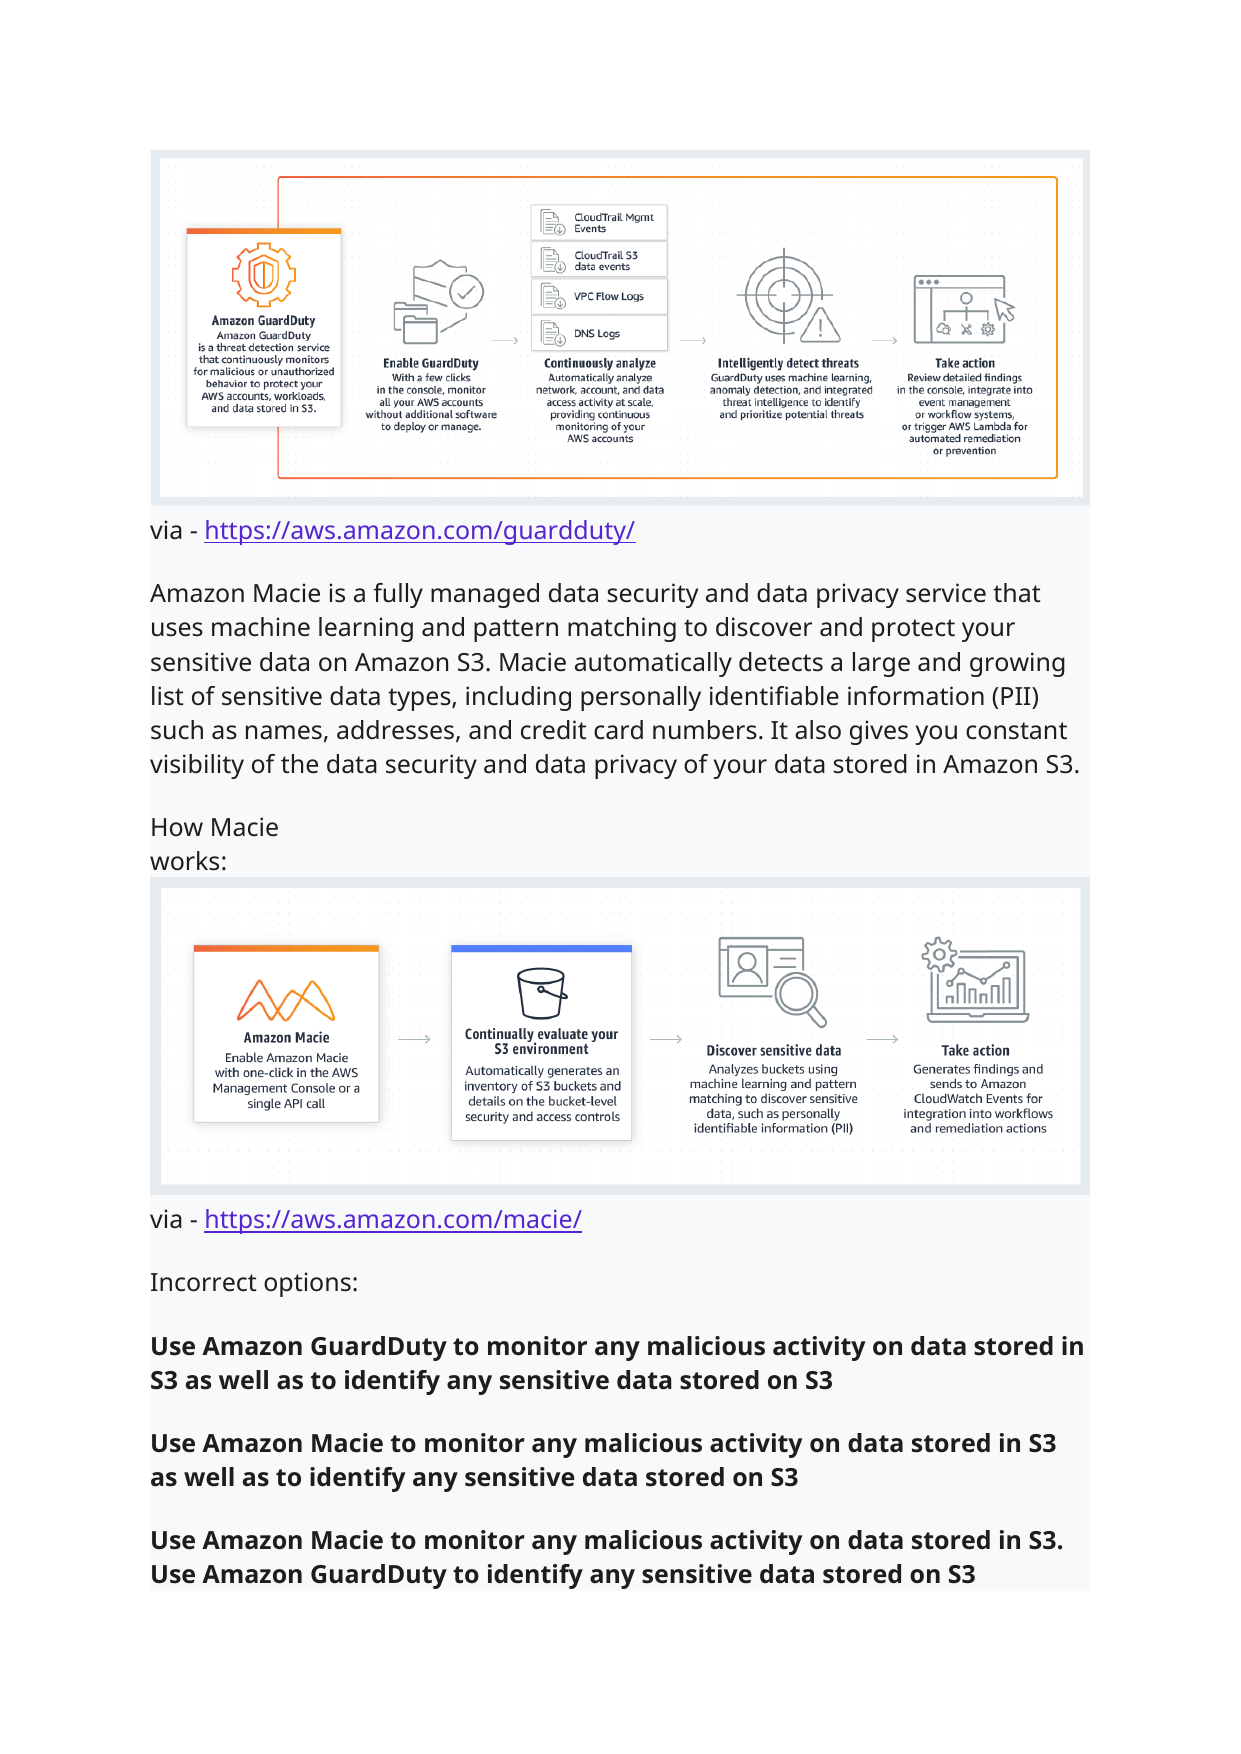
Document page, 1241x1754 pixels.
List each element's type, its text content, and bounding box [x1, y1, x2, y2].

picture [150, 150, 1091, 506]
text Use Amazon GuardDuty to monitor any malicious activity on data stored in S3 as well as to identify any sensitive data stored on S3 [150, 1328, 1090, 1396]
text Incorrect options: [150, 1265, 1090, 1299]
text Use Amazon Macie to monitor any malicious activity on data stored in S3 as well as to identify any sensitive data stored on S3 [150, 1426, 1090, 1494]
picture [150, 877, 1091, 1195]
text How Macie works: via - https://aws.amazon.com/macie/ [150, 809, 1090, 877]
text How Macie works: via - https://aws.amazon.com/macie/ [150, 1195, 1090, 1236]
text How GuardDuty works: via - https://aws.amazon.com/guardduty/ [150, 506, 1090, 547]
text Amazon Macie is a fully managed data security and data privacy service that uses machine learning and pattern matching to discover and protect your sensitive data on Amazon S3. Macie automatically detects a large and growing list of sensitive data types, including personally identifiable information (PII) such as names, addresses, and credit card numbers. It also gives you constant visibility of the data security and data privacy of your data stored in Amazon S3. [150, 576, 1090, 780]
text Use Amazon Macie to monitor any malicious activity on data stored in S3. Use Amazon GuardDuty to identify any sensitive data stored on S3 [150, 1523, 1090, 1591]
